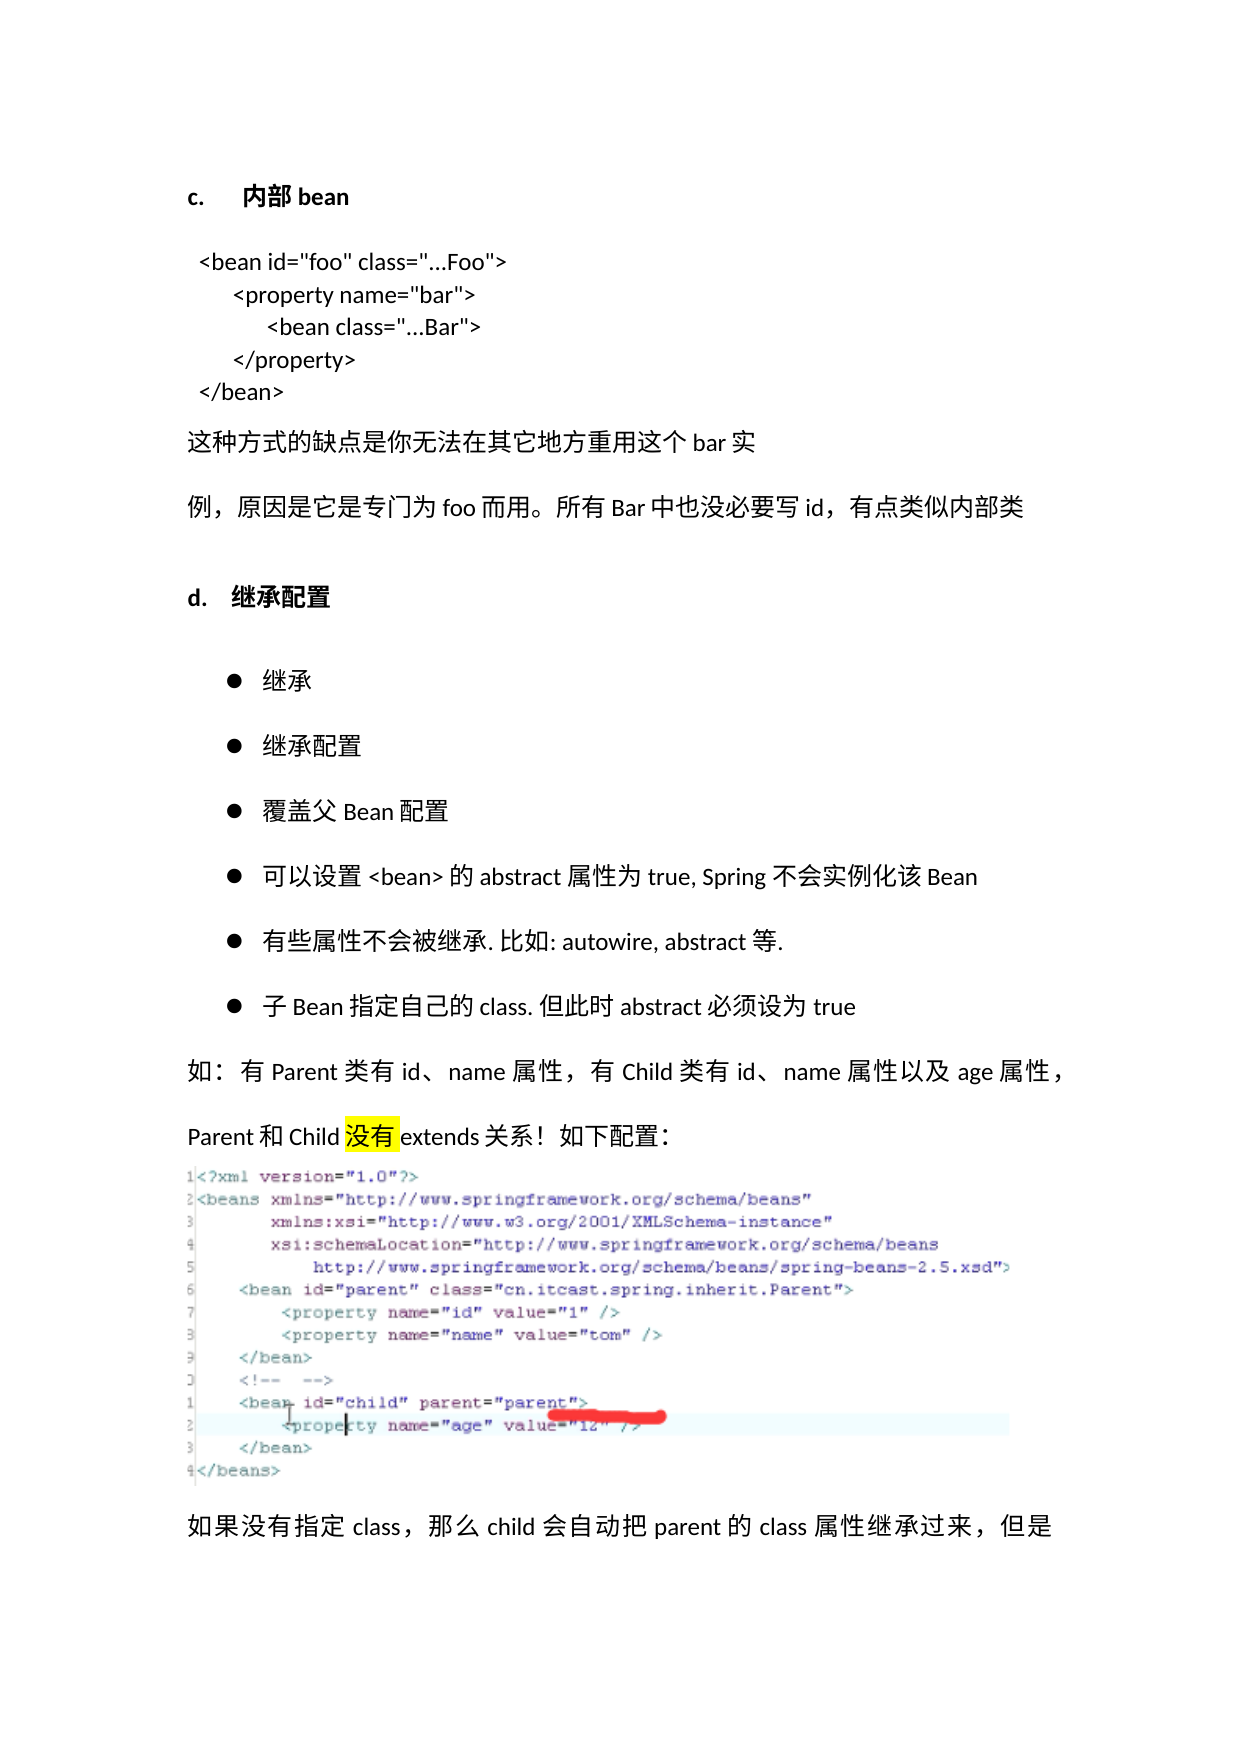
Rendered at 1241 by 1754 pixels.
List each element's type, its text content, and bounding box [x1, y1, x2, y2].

list 可以设置 <bean> 的abstract 属性为 true, Spring 不会实例化该Bean [225, 842, 1053, 907]
subtitle 继承配置 [187, 563, 1053, 628]
text 如：有Parent类有id、name属性，有Child类有id、name属性以及age属性，Parent和Child没有extends关系！如下配置： [187, 1037, 1053, 1167]
list 覆盖父 Bean配置 [225, 777, 1053, 842]
subtitle 内部bean [187, 162, 1053, 227]
list 子Bean 指定自己的class. 但此时 abstract 必须设为 true [225, 972, 1053, 1037]
text </property> [187, 343, 1053, 376]
picture [187, 1166, 1010, 1486]
list 有些属性不会被继承. 比如: autowire, abstract 等. [225, 907, 1053, 972]
list 继承配置 [225, 712, 1053, 777]
text <bean id="foo" class="...Foo"> [187, 246, 1053, 278]
list 继承 [225, 647, 1053, 712]
text 例，原因是它是专门为foo而用。所有Bar中也没必要写id，有点类似内部类 [187, 473, 1053, 538]
text 这种方式的缺点是你无法在其它地方重用这个bar实 [187, 408, 1053, 473]
text <bean class="...Bar"> [187, 311, 1053, 343]
text </bean> [187, 376, 1053, 408]
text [187, 1492, 1053, 1557]
text <property name="bar"> [187, 278, 1053, 311]
